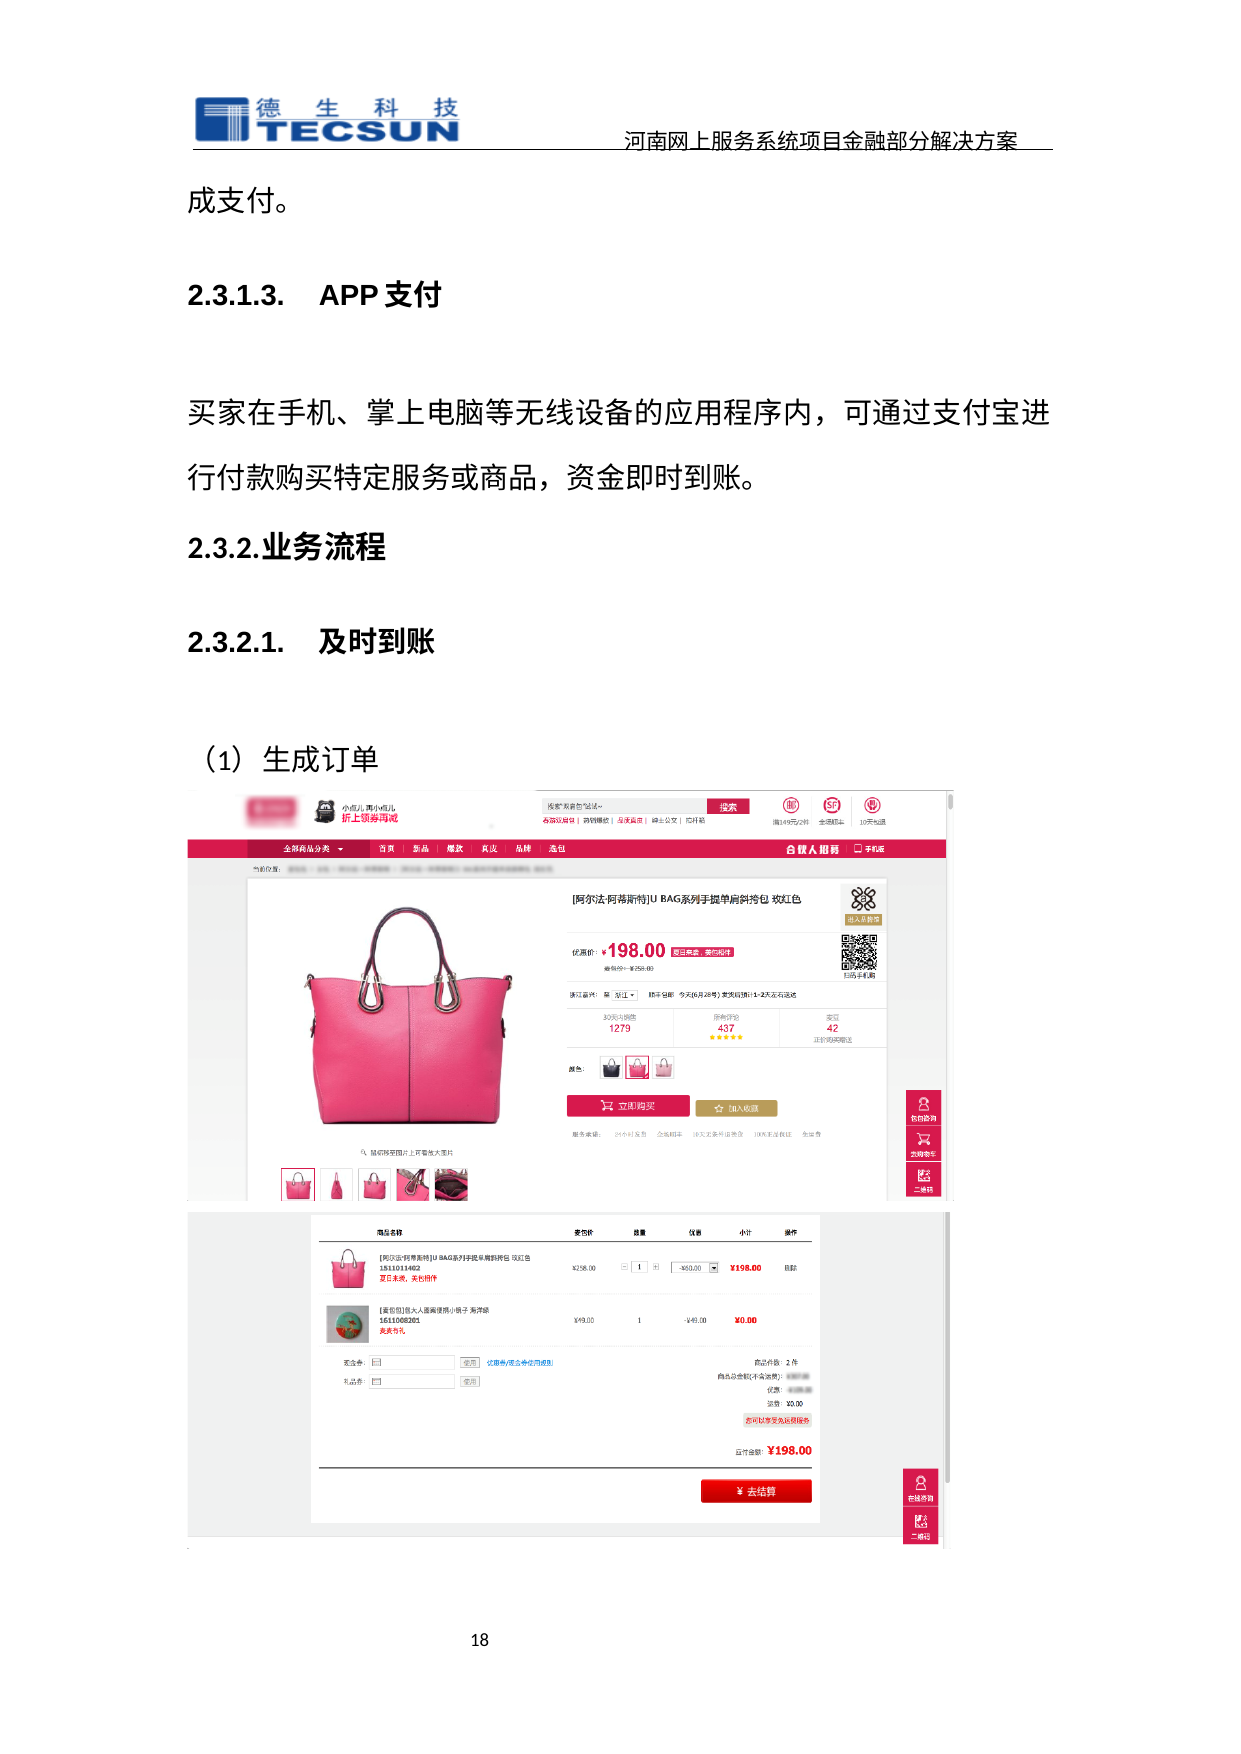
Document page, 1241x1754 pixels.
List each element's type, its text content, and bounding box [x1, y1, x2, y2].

subtitle 及时到账 [187, 607, 1053, 672]
list 生成订单 [187, 725, 1053, 790]
text 本支付产品适用于商户网页应用中，买家在商家手机网站进行支付，通过浏览器唤起支付宝客户端进行付款，实现和App支付相同的支付体验；在没有安装支付宝客户端的情况下，可以继续使用网页完成支付。 [187, 166, 1053, 231]
picture [187, 790, 954, 1201]
subtitle 业务流程 [187, 513, 1053, 578]
picture [187, 1212, 951, 1549]
picture [187, 90, 539, 150]
text 买家在手机、掌上电脑等无线设备的应用程序内，可通过支付宝进行付款购买特定服务或商品，资金即时到账。 [187, 378, 1053, 508]
subtitle APP支付 [187, 260, 1053, 325]
